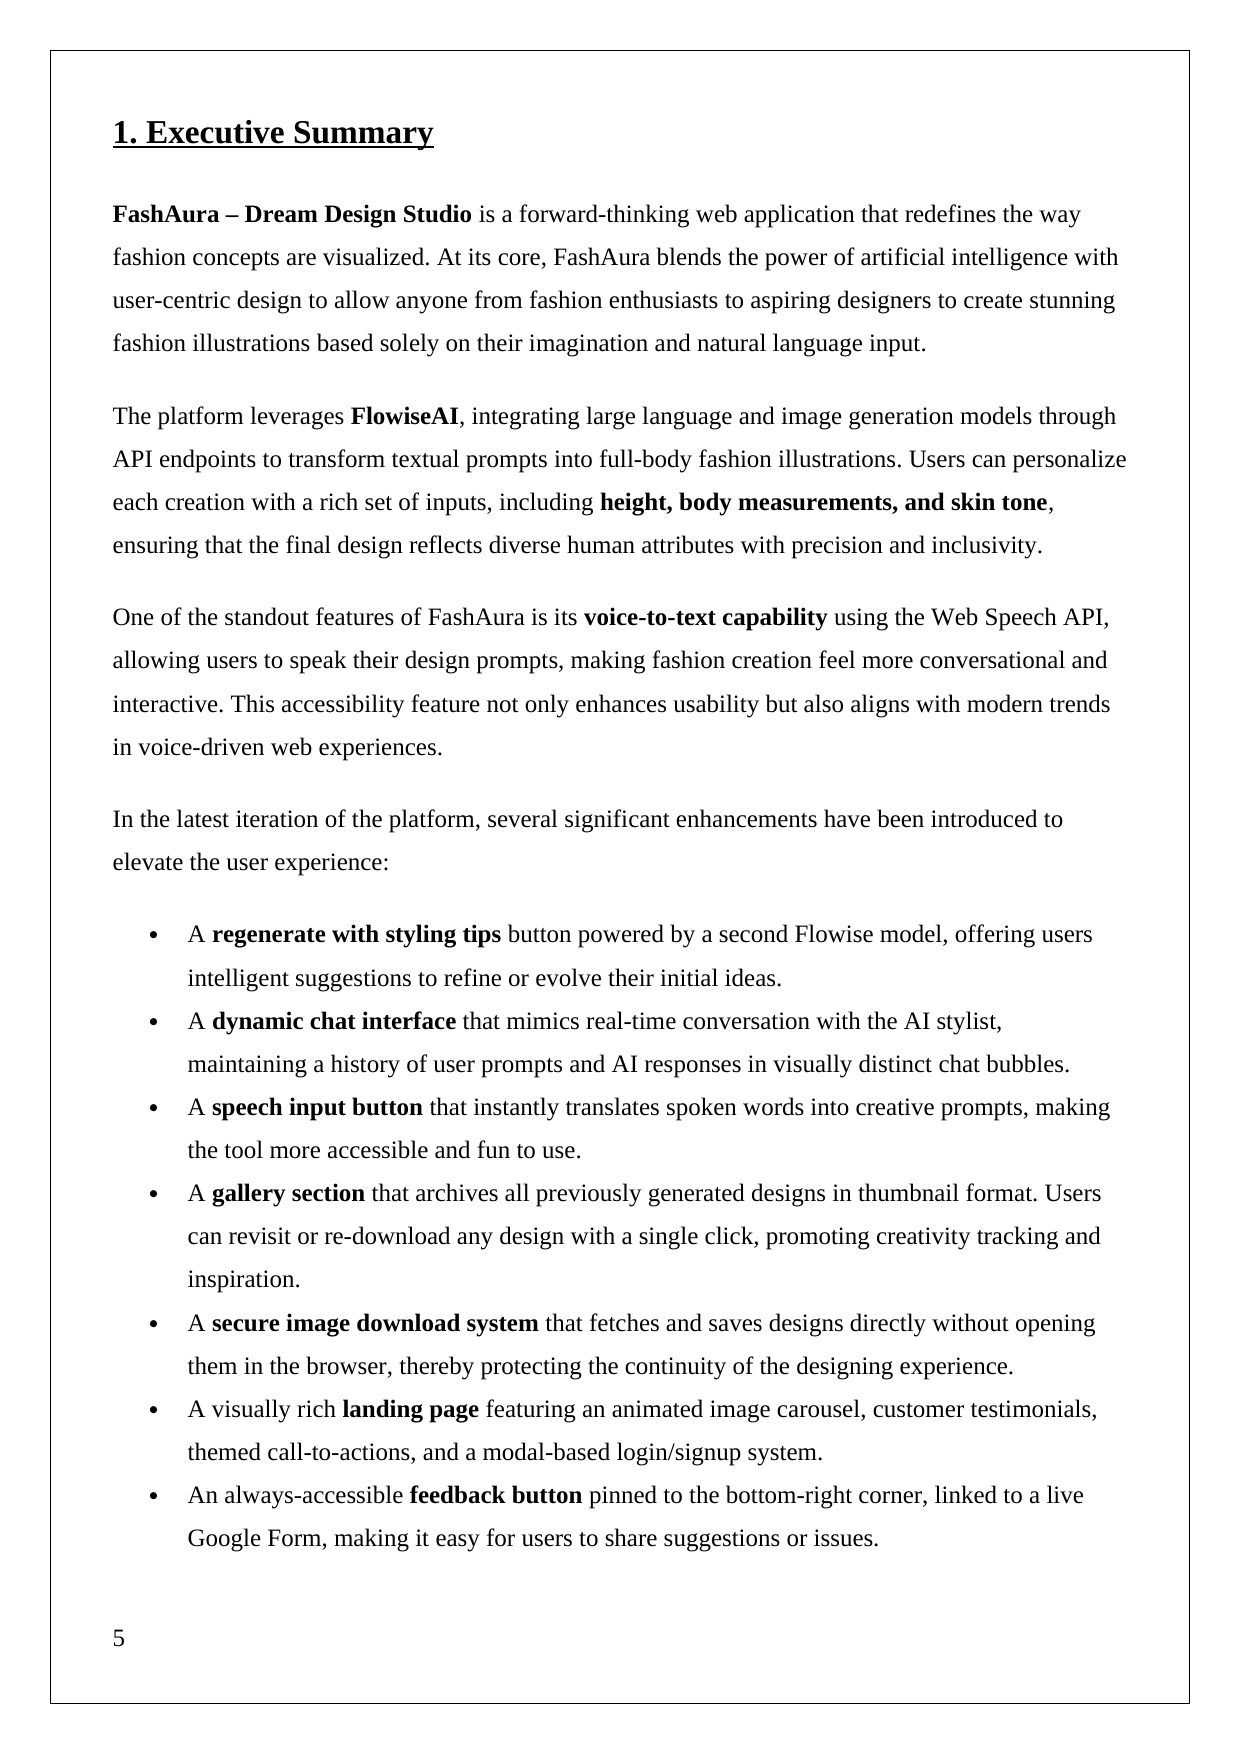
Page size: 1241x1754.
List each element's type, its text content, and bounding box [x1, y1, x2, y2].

list A speech input button that instantly translates spoken words into creative prompts, making the tool more accessible and fun to use. [150, 1150, 1128, 1222]
list A regenerate with styling tips button powered by a second Flowise model, offering users intelligent suggestions to refine or evolve their initial ideas. [150, 919, 1128, 991]
text 1. Executive Summary [112, 112, 1128, 151]
text In the latest iteration of the platform, several significant enhancements have been introduced to elevate the user experience: [112, 804, 1128, 876]
list A gallery section that archives all previously generated designs in thumbnail format. Users can revisit or re-download any design with a single click, promoting creativity tracking and inspiration. [150, 1266, 1128, 1381]
list A secure image download system that fetches and saves designs directly without opening them in the browser, thereby protecting the continuity of the designing experience. [150, 1424, 1128, 1496]
text FashAura – Dream Design Studio is a forward-thinking web application that redefines the way fashion concepts are visualized. At its core, FashAura blends the power of artificial intelligence with user-centric design to allow anyone from fashion enthusiasts to aspiring designers to create stunning fashion illustrations based solely on their imagination and natural language input. [112, 199, 1128, 357]
list A dynamic chat interface that mimics real-time conversation with the AI stylist, maintaining a history of user prompts and AI responses in visually distinct chat bubbles. [150, 1035, 1128, 1107]
text One of the standout features of FashAura is its voice-to-text capability using the Web Speech API, allowing users to speak their design prompts, making fashion creation feel more conversational and interactive. This accessibility feature not only enhances usability but also aligns with modern trends in voice-driven web experiences. [112, 602, 1128, 761]
text The platform leverages FlowiseAI, integrating large language and image generation models through API endpoints to transform textual prompts into full-body fashion illustrations. Users can personalize each creation with a rich set of inputs, including height, body measurements, and skin tone, ensuring that the final design reflects diverse human attributes with precision and inclusivity. [112, 401, 1128, 559]
list A visually rich landing page featuring an animated image carousel, customer testimonials, themed call-to-actions, and a modal-based login/signup system. [150, 1540, 1128, 1612]
